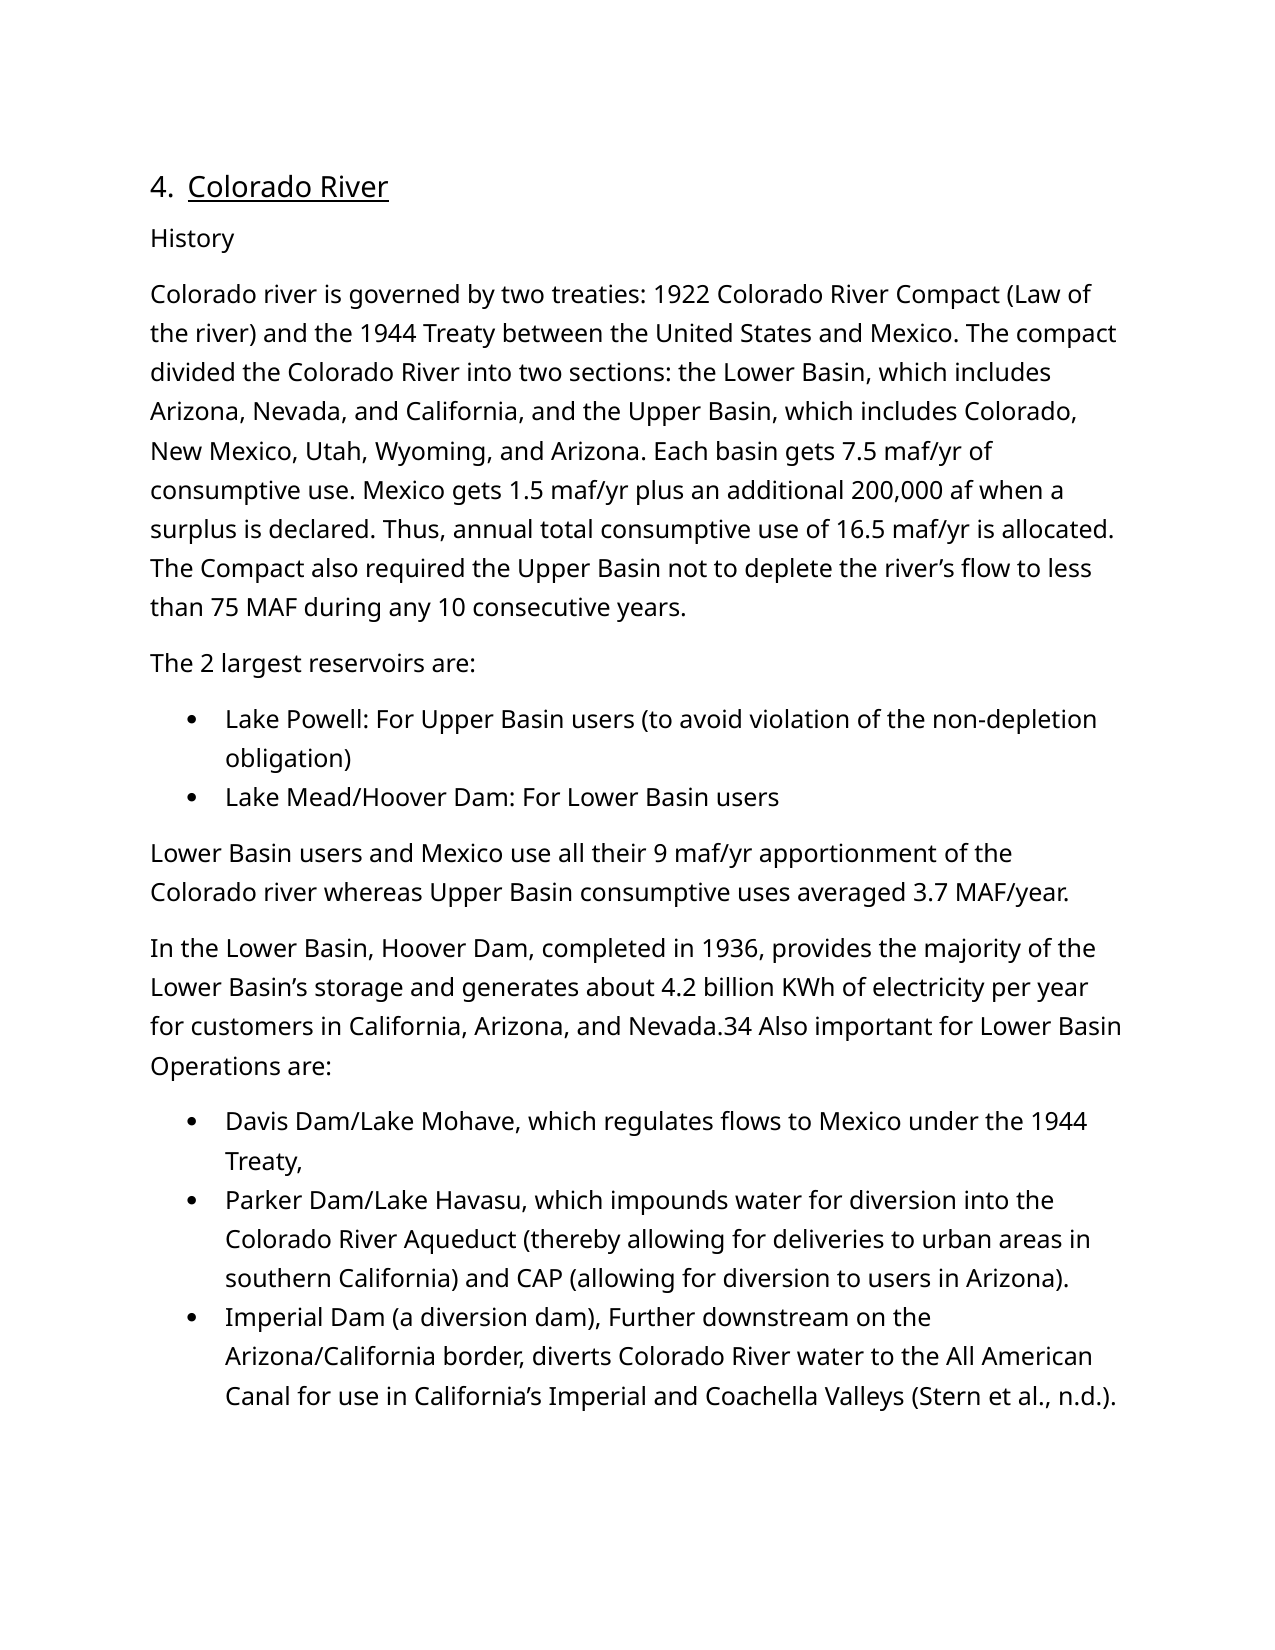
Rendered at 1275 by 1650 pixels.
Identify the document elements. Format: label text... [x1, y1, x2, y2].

text Lower Basin users and Mexico use all their 9 maf/yr apportionment of the Colorado river whereas Upper Basin consumptive uses averaged 3.7 MAF/year. [150, 836, 1125, 909]
list Parker Dam/Lake Havasu, which impounds water for diversion into the Colorado River Aqueduct (thereby allowing for deliveries to urban areas in southern California) and CAP (allowing for diversion to users in Arizona). [187, 1182, 1125, 1295]
text The 2 largest reservoirs are: [150, 646, 1125, 680]
list Lake Mead/Hoover Dam: For Lower Basin users [187, 780, 1125, 814]
list Imperial Dam (a diversion dam), Further downstream on the Arizona/California border, diverts Colorado River water to the All American Canal for use in California’s Imperial and Coachella Valleys (Stern et al., n.d.). [187, 1300, 1125, 1412]
text History [150, 221, 1125, 255]
subtitle Colorado River [150, 167, 1125, 206]
text Colorado river is governed by two treaties: 1922 Colorado River Compact (Law of the river) and the 1944 Treaty between the United States and Mexico. The compact divided the Colorado River into two sections: the Lower Basin, which includes Arizona, Nevada, and California, and the Upper Basin, which includes Colorado, New Mexico, Utah, Wyoming, and Arizona. Each basin gets 7.5 maf/yr of consumptive use. Mexico gets 1.5 maf/yr plus an additional 200,000 af when a surplus is declared. Thus, annual total consumptive use of 16.5 maf/yr is allocated. The Compact also required the Upper Basin not to deplete the river’s flow to less than 75 MAF during any 10 consecutive years. [150, 276, 1125, 624]
list Davis Dam/Lake Mohave, which regulates flows to Mexico under the 1944 Treaty, [187, 1104, 1125, 1177]
text In the Lower Basin, Hoover Dam, completed in 1936, provides the majority of the Lower Basin’s storage and generates about 4.2 billion KWh of electricity per year for customers in California, Arizona, and Nevada.34 Also important for Lower Basin Operations are: [150, 931, 1125, 1082]
list Lake Powell: For Upper Basin users (to avoid violation of the non-depletion obligation) [187, 701, 1125, 775]
